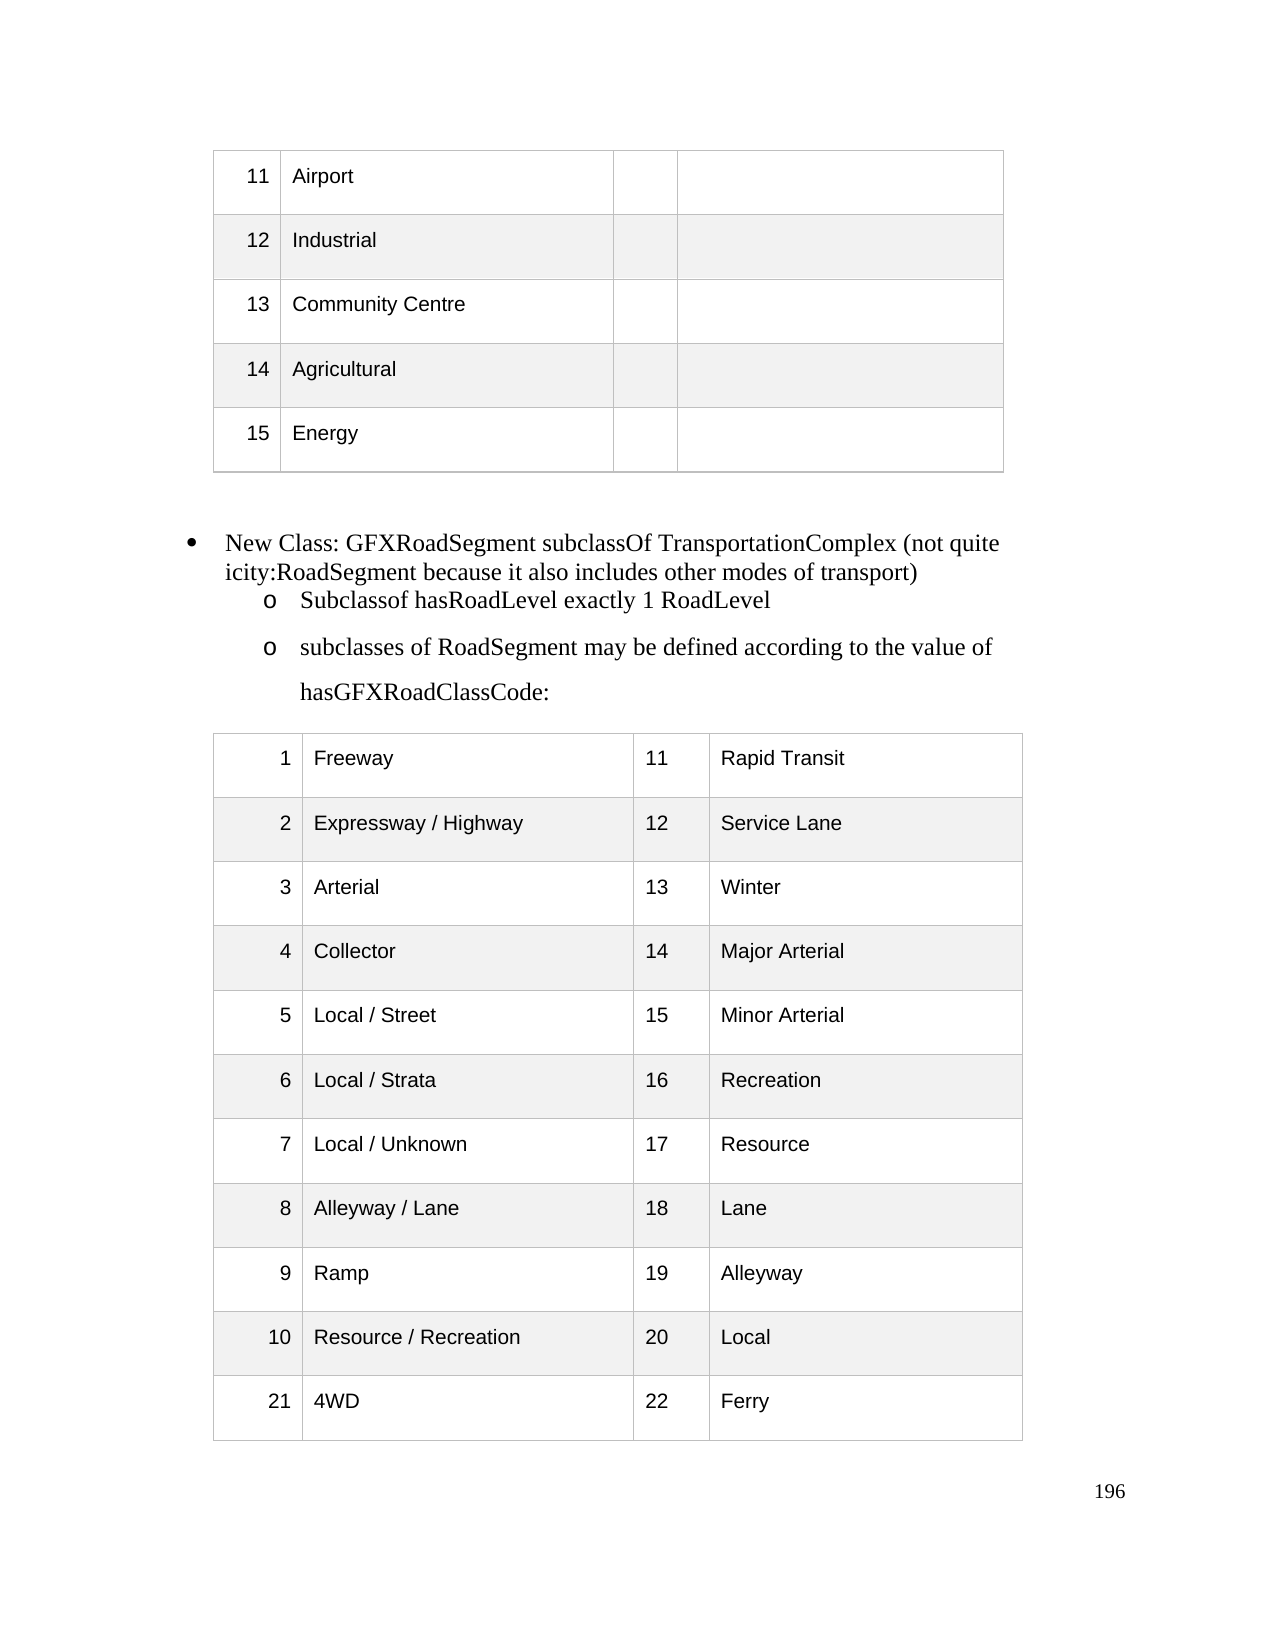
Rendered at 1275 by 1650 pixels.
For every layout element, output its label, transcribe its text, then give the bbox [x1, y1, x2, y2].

list Subclassof hasRoadLevel exactly 1 RoadLevel [262, 586, 1125, 616]
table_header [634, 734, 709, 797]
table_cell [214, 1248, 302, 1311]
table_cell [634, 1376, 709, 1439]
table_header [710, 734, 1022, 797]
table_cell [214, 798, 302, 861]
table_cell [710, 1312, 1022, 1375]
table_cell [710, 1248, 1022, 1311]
list New Class: GFXRoadSegment subclassOf TransportationComplex (not quite icity:RoadSegment because it also includes other modes of transport) [187, 528, 1125, 586]
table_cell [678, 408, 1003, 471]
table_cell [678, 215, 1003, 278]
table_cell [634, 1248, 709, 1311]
list subclasses of RoadSegment may be defined according to the value of hasGFXRoadClassCode: [262, 632, 1125, 706]
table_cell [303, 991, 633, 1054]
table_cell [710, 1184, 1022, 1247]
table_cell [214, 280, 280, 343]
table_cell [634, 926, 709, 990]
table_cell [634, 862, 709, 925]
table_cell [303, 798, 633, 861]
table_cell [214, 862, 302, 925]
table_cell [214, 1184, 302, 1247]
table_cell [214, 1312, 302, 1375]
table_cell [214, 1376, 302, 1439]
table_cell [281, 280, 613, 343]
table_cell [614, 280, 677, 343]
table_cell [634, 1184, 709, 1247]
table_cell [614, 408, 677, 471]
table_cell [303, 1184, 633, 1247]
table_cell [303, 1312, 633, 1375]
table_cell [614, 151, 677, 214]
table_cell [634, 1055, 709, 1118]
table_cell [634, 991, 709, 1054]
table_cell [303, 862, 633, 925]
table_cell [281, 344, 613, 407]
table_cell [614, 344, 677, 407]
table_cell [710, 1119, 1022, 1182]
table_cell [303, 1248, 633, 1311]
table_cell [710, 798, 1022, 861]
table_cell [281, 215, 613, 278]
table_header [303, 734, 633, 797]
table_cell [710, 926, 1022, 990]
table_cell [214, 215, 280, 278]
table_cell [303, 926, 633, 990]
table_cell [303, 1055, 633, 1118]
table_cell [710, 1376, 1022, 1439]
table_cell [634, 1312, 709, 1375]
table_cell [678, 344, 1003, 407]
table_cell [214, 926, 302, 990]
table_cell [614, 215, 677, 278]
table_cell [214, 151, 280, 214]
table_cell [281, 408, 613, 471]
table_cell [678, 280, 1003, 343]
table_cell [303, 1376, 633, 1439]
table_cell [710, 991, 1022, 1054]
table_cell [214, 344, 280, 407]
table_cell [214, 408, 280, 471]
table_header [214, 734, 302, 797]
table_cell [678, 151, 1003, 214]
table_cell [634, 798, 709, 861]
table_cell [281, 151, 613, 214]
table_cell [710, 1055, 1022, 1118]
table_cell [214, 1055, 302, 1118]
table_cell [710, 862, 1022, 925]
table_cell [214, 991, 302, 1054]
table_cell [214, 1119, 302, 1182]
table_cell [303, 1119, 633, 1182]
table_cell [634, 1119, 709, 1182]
